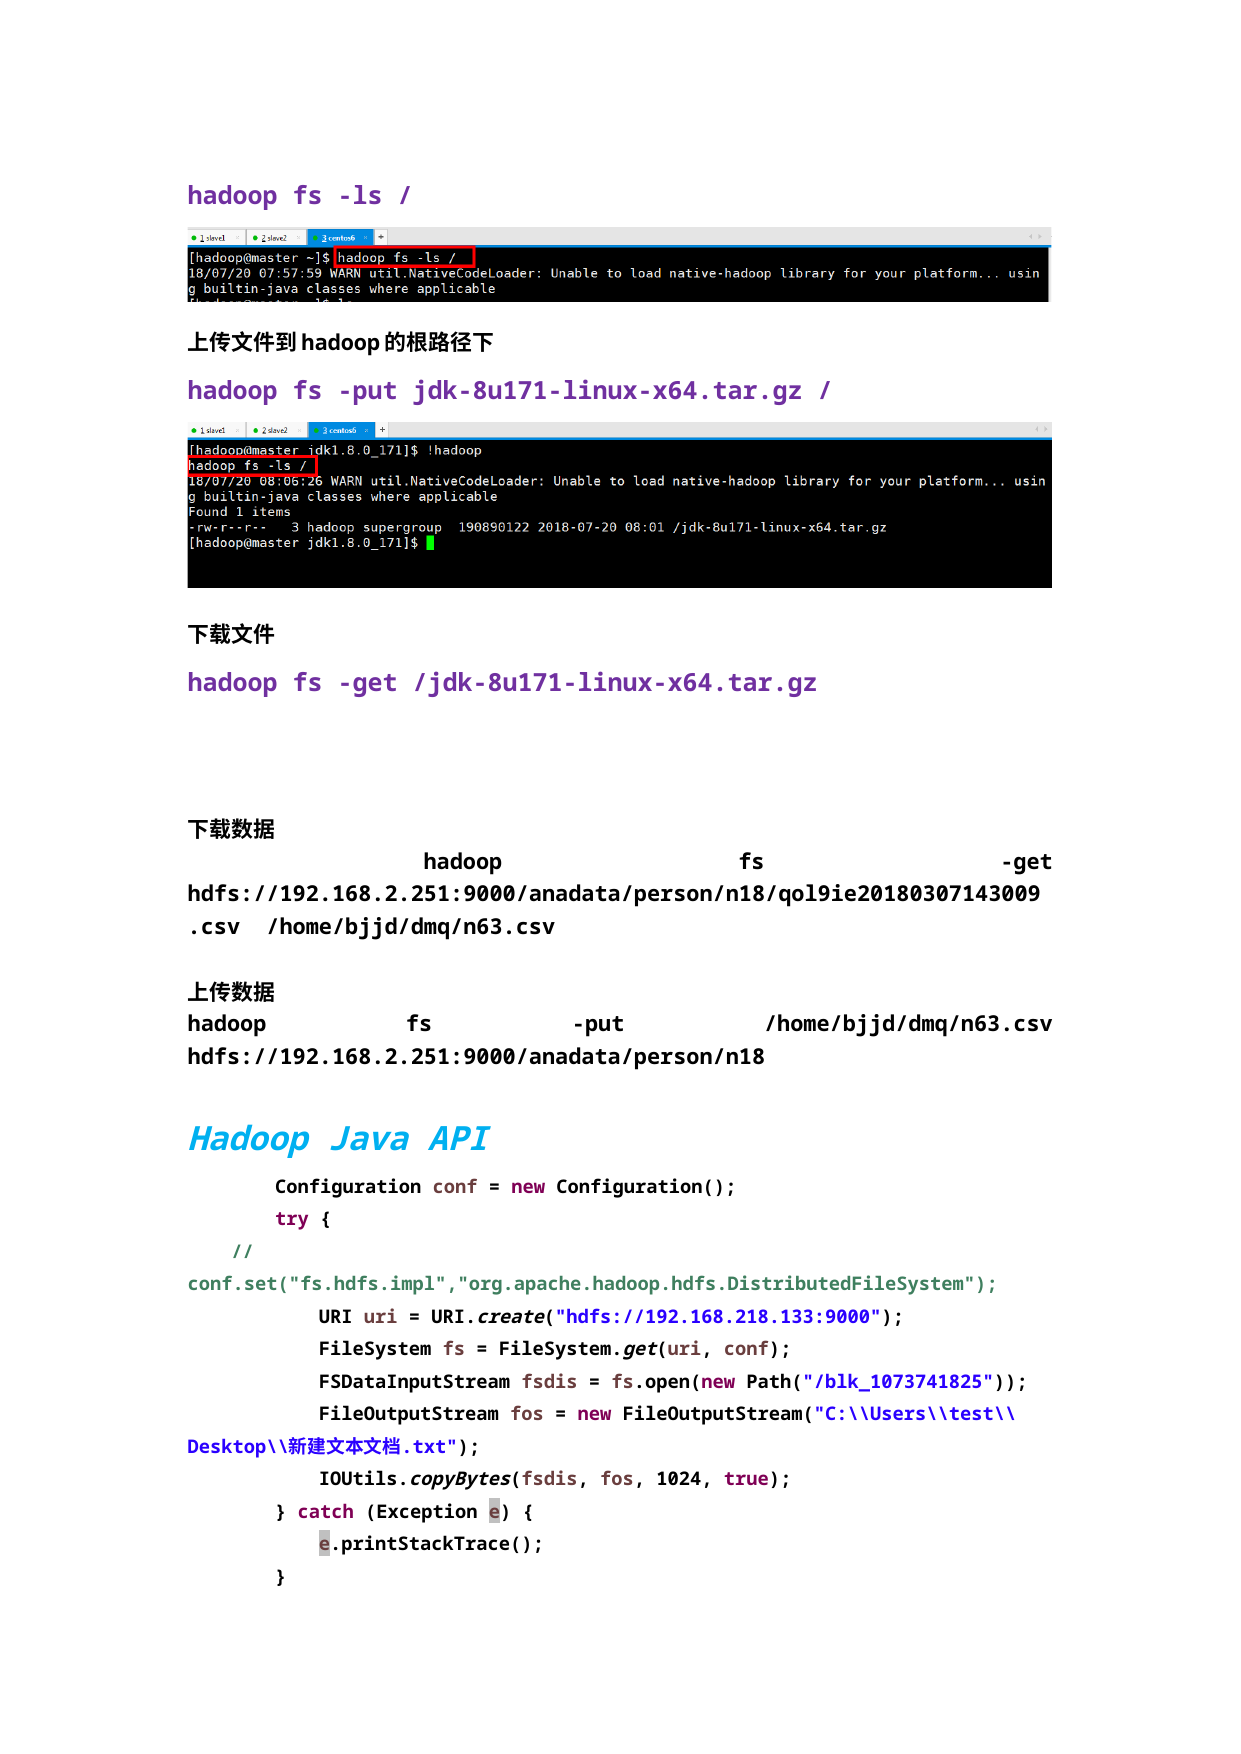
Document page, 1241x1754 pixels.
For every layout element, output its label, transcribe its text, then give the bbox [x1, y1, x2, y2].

text hadoop fs -get /jdk-8u171-linux-x64.tar.gz [187, 649, 1053, 714]
text hadoop fs -ls / [187, 162, 1053, 227]
text } catch (Exception e) { [187, 1494, 1053, 1527]
text 上传数据 [187, 974, 1053, 1007]
text try { [187, 1202, 1053, 1234]
text e.printStackTrace(); [187, 1527, 1053, 1559]
text FileSystem fs = FileSystem.get(uri, conf); [187, 1332, 1053, 1364]
text hadoop fs -put jdk-8u171-linux-x64.tar.gz / [187, 357, 1053, 422]
text IOUtils.copyBytes(fsdis, fos, 1024, true); [187, 1462, 1053, 1494]
text hadoop fs -get hdfs://192.168.2.251:9000/anadata/person/n18/qol9ie20180307143009.csv /home/bjjd/dmq/n63.csv [187, 844, 1053, 942]
text FileOutputStream fos = new FileOutputStream("C:\\Users\\test\\Desktop\\新建文本文档.txt"); [187, 1397, 1053, 1462]
picture [187, 422, 1052, 588]
text Hadoop Java API [187, 1104, 1053, 1169]
text 上传文件到hadoop的根路径下 [187, 324, 1053, 357]
text hadoop fs -put /home/bjjd/dmq/n63.csv hdfs://192.168.2.251:9000/anadata/person/n18 [187, 1007, 1053, 1072]
text URI uri = URI.create("hdfs://192.168.218.133:9000"); [187, 1299, 1053, 1332]
text } [187, 1559, 1053, 1592]
text Configuration conf = new Configuration(); [231, 1169, 1053, 1202]
text 下载数据 [187, 812, 1053, 844]
text 下载文件 [187, 617, 1053, 649]
picture [187, 227, 1052, 302]
text FSDataInputStream fsdis = fs.open(new Path("/blk_1073741825")); [187, 1364, 1053, 1397]
text // conf.set("fs.hdfs.impl","org.apache.hadoop.hdfs.DistributedFileSystem"); [187, 1234, 1053, 1299]
